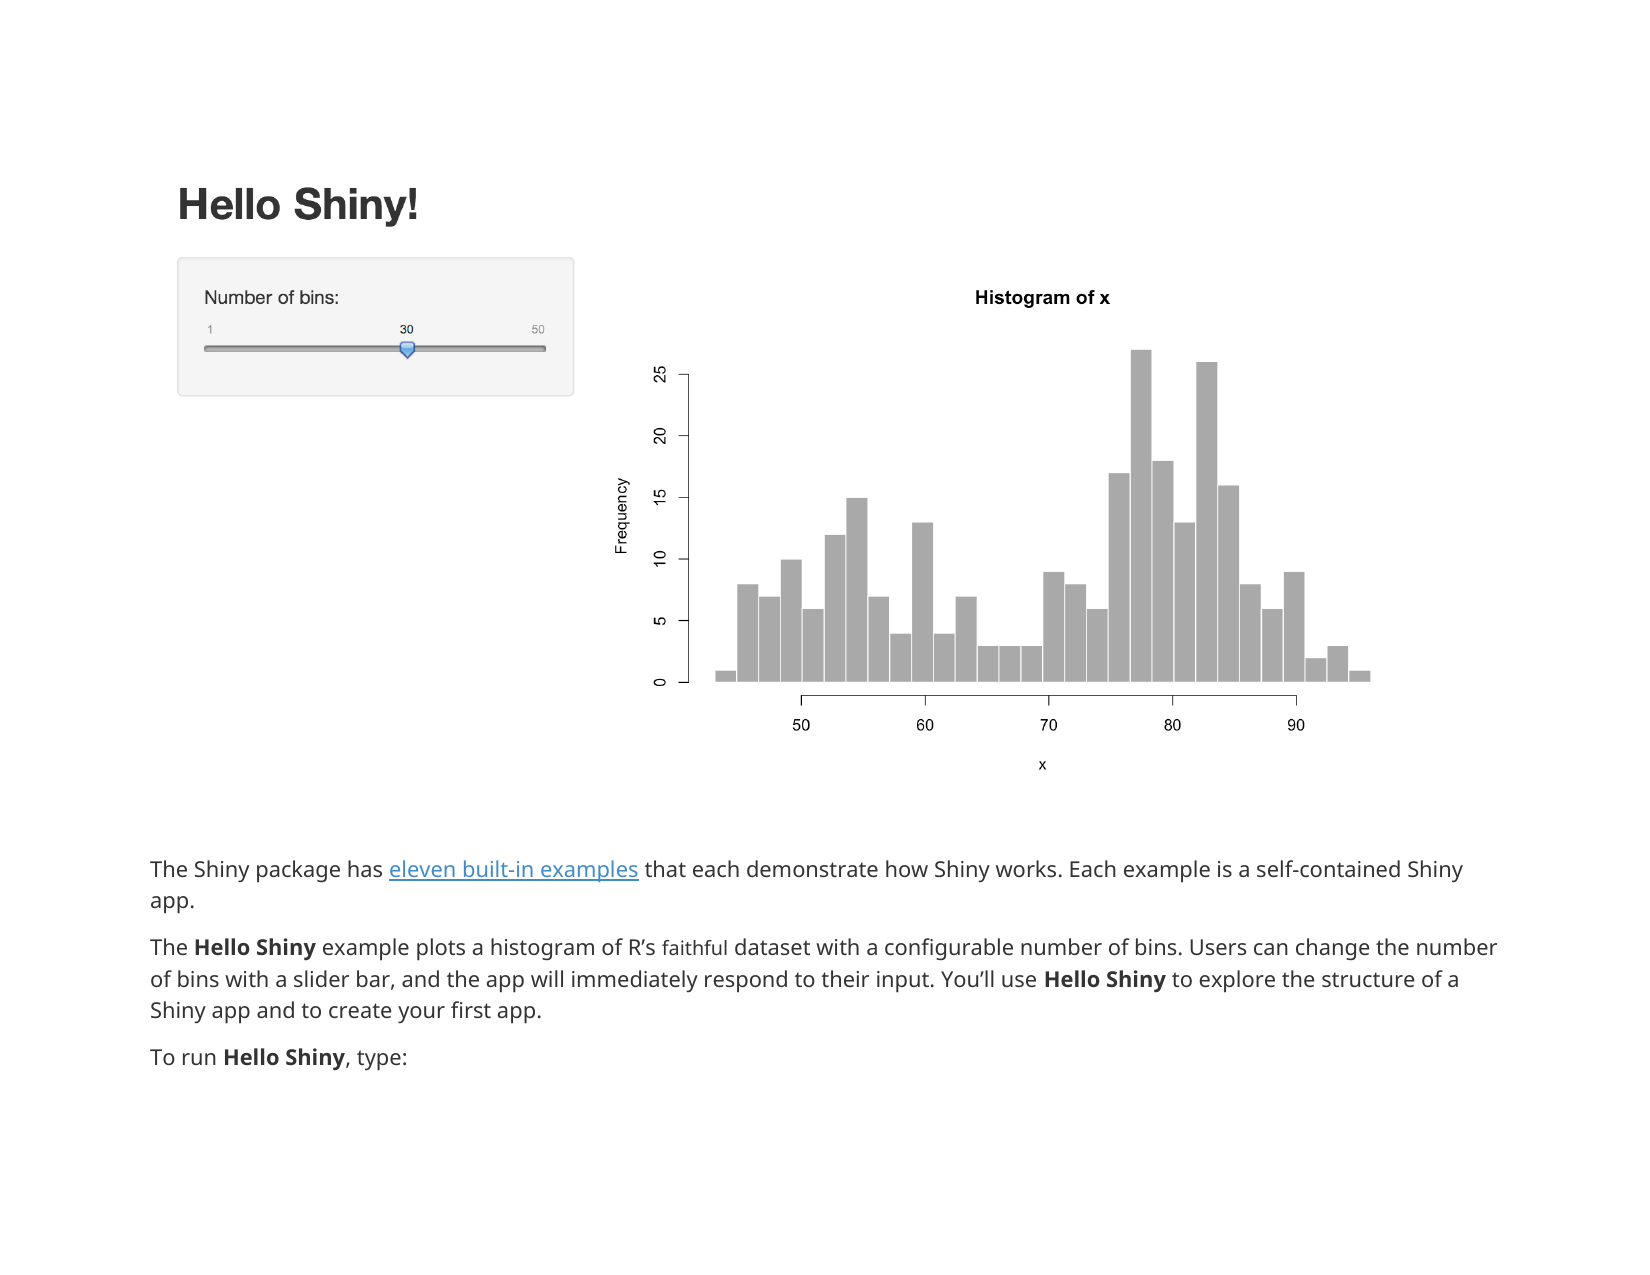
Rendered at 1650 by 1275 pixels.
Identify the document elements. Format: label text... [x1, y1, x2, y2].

text The Shiny package has eleven built-in examples that each demonstrate how Shiny works. Each example is a self-contained Shiny app. [150, 853, 1500, 915]
text The Hello Shiny example plots a histogram of R’s faithful dataset with a configurable number of bins. Users can change the number of bins with a slider bar, and the app will immediately respond to their input. You’ll use Hello Shiny to explore the structure of a Shiny app and to create your first app. [150, 931, 1500, 1024]
picture [150, 150, 1464, 837]
text To run Hello Shiny, type: [150, 1040, 1500, 1071]
